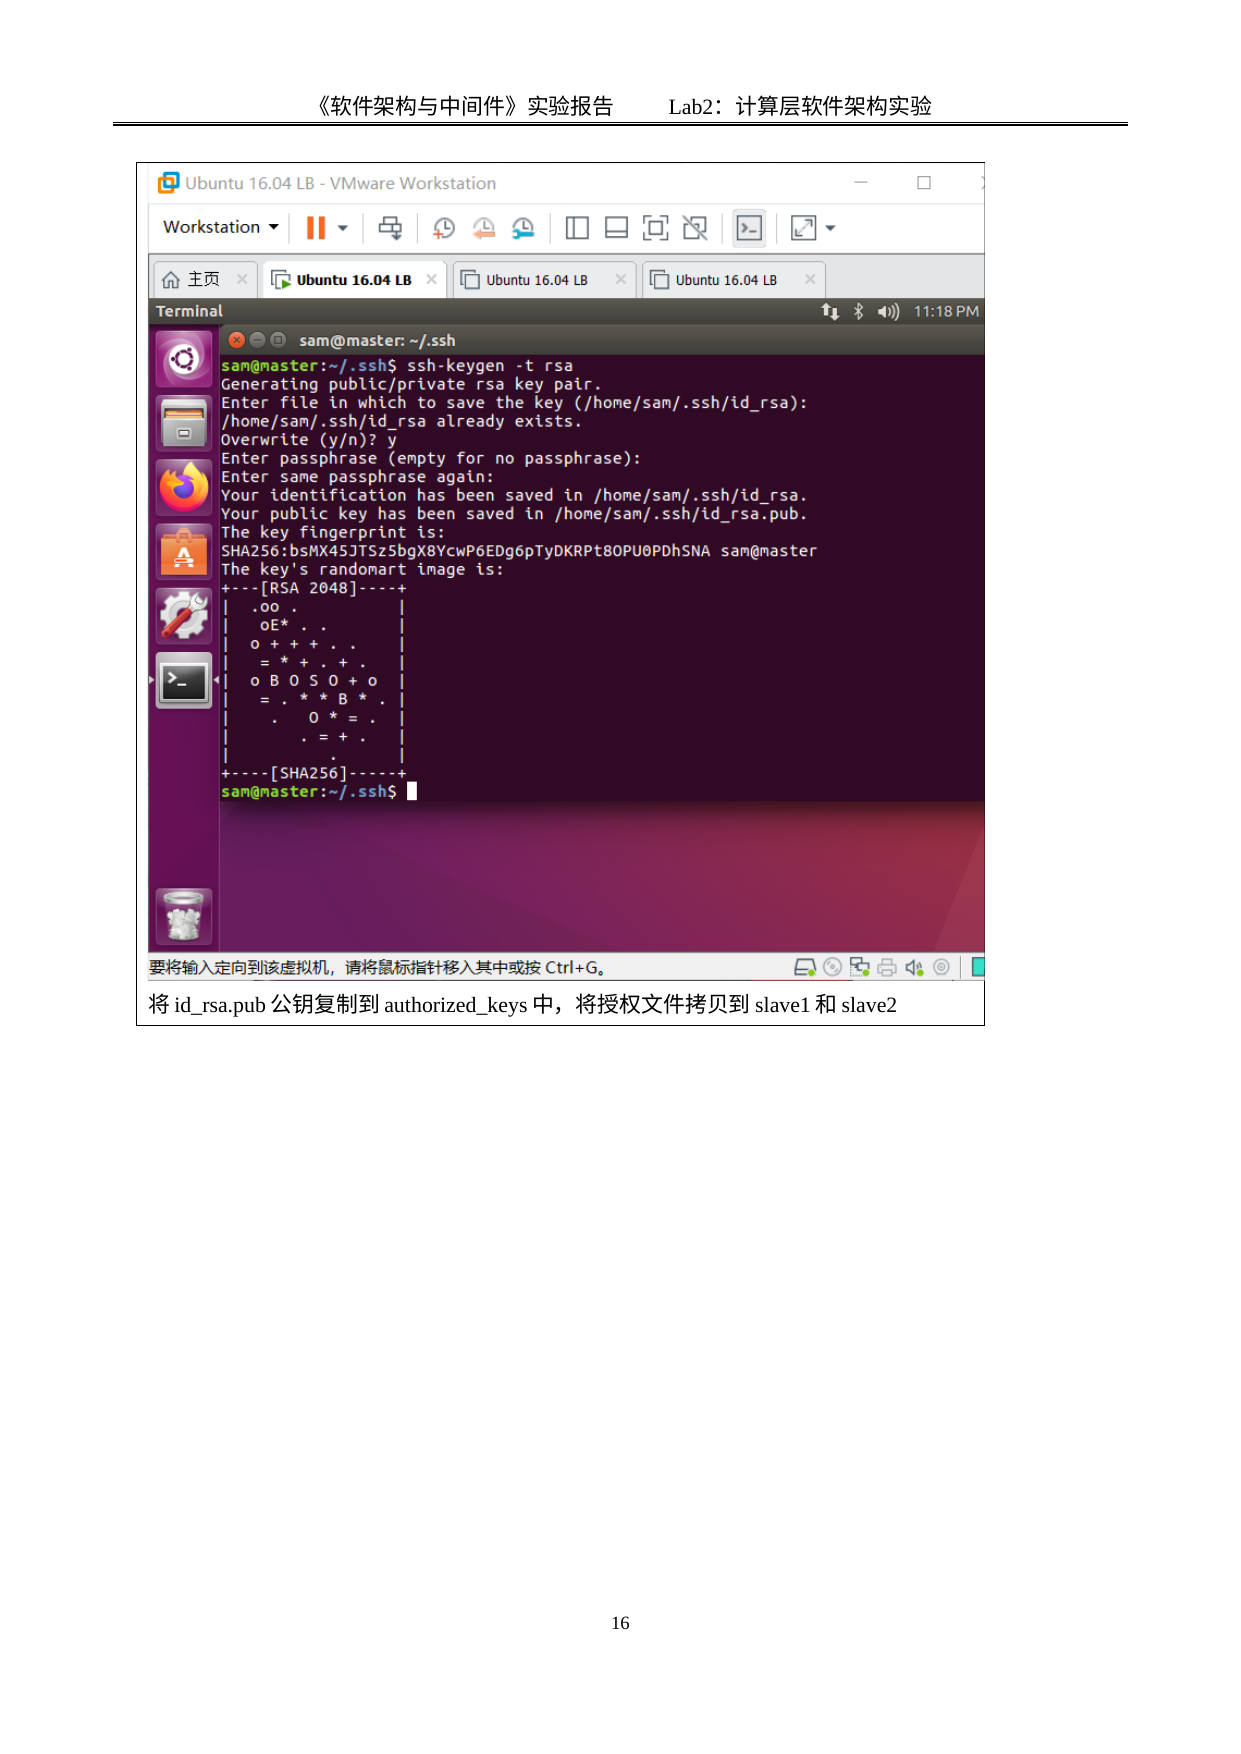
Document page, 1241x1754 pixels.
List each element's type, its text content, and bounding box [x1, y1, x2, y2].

table_cell nginx集群负载均衡实验 请给出搭建单虚拟机nginx的关键过程，并修改nginx主机的首页内容从英文变为中文。 安装Nginx sudo apt-get update sudo apt-get install nginx 查看版本，安装成功 Nginx -v 修改主机host文件，配置域名 2）请详析配置文件中涉及的upstream、location和server块。 如上图，master结点，server模块，listen设置监听接口，server_name设置本机ip地址， Location模块设置配置proxy_pass代理转发时的路径node,下面为存放代理的请求头相关参数，upstream模块，ip_hash设置负载均衡算法，同时设置两个后端服务器的ip地址。 上图为slaver结点，同理，server模块listen设置监听接口，server_name设置本节点ip地址，location模块，root方式设置资源路径。 3）请描述所搭建的虚拟集群环境，验证虚拟集群可以互相访问。 分别在两个slaver node文件夹中放入不同的index.html文件，然后通过访问master结点ip，通过负载均衡可以进行访问其他节点的页面 4）配置集群的负载均衡系统，给出关键过程，验证负载均衡系统是否工作。 如图，默认为weight=2，即轮询算法，在浏览器中输入192.168.174.129，根据轮询算法，负载均衡系统将会均匀分配到192.168.174.130和192.168.174.131两个后端服务器当中 5）配置并验证使用不同集群负载均衡算法（至少三种），给出过程、观测的情况，给出自己对负载均衡算法的理解和认识。 算法1：轮询 轮询是默认的方式，每个请求按时间顺序逐一分配到不同的后端服务器上。如果后台服务器上某一台宕机了，它可以自动剔除。 特点为权重相同，结果如下，其中分配访问两个服务器的次数基本相同。 算法2：加权轮询 指定轮询的几率，wight和访问比率成正比，用于后台服务器性能不均匀的情况。 这里我设置权重差别比较大，效果也很明显，访问两个服务器的次数有着明显差异。Wight越高，访问比率越高。 算法3：ip_hash 根据每个请求的ip的hash结果分配，因此每个固定ip能访问到同一个后端服务器，可以解决session问题。设置之后，基本访问的是固定一个服务器。 算法4：fair 按照后端服务器的相应时间来分配请求，时间短的优先分配。根据该算法进行配置，效果为基本固定访问同一个后端服务器。 6） 应用负载均衡技术改造遗留的“进销存”系统，赋予支持海量用户的在线高并发请求的能力，请给出设计细节并分析负载均衡前后的区别。 首先将进销存系统打包成jar包，然后通过共享文件夹，传入到master结点中，之后使用java -jar app.jar方法，进行测试localhost:8081页面是否可以打开 然后修改master结点的配置文件，slaver结点端口改为8081 在其他两个节点启动jar包 然后访问master 的ip，进行负载均衡 接下来进行压力测试 压力测试使用apache bench进行压力测试 命令行为ab -c 10 -n 100 + 测试url 意思为模拟10个用户共发送1000个请求 详细测试数据如下： 服务器软件:nginx / 1.10.3 服务器主机名:192.168.174.129 服务器端口:80 文件路径:/ # /登录? = % 2 findex重定向 文档长度:800字节 并发级别:10 测试时间:1.325秒 完成要求:100 失败的请求:0 Non-2xx反应:100 传输总量:98600字节 传输的HTML: 80000字节 每秒请求数:75.44[#/秒](平均) 每次请求所需时间:132.550 [ms](平均值) 每个请求的时间:13.255 [ms](所有并发请求的平均时间) 传输速率:72.64 [Kbytes/sec]接收 连接次数(Miss) 最小均值[+/-sd]中值最大值 连接:0 0 0.2 0 1 处理:1 111 165.0 23 821 等待:1 111 165.0 23 821 总数:1 111 165.1 23 821 在一定时间内处理的申请的百分比(毫秒) 50% 23 66% 114 75% 172 80% 255 90% 325 95% 350 98% 760 99% 821 100% 821(最长请求) 下面是截图 为比较负载均衡的效果，测试不进行负载均衡的情况下的数据 控制变量同样为10个用户共发送1000个请求 测试数据如下： 服务器软件: 服务器主机名:localhost 服务器端口:8081 文件路径:/ # / 文档长度:800字节 并发级别:10 测试时间:2.528秒 完成要求:100 失败的请求:0 Non-2xx反应:100 传输总量:95500字节 传输的HTML: 80000字节 每秒请求数:39.55[#/秒](平均) 每次请求所需时间:252.833 [ms](平均值) 每个请求的时间:25.283 [ms](所有并发请求的平均时间) 传输速率:36.89 [Kbytes/sec]接收 连接次数(Miss) 最小均值[+/-sd]中值最大值 连接:0 1 4.9 0 35 处理:0 247 603.4 15 2195 等待:0 222 602.2 6 2147 总计:0 248 605.5 15 2195 在一定时间内处理的申请的百分比(毫秒) 50% 15 66% 54 75% 87 80% 145 90% 2014 95% 2015 98% 2051 99% 2195 100% 2195(最长请求) 下面为截图 根据对比测试数据可以发现，使用负载均衡，测试时间，请求时间明显缩短！ 7）迁移到真实集群环境重做负载均衡实验(选做)。请给出实验过程中需要注意的问题，比较并分析虚拟集群和真实集群下的异同。 hadoop分布式计算实验 1）配置集群环境，设置主节点主机名为manager，从节点主机名为workerX(X为数字编号)，给出主要过程；同时给出配置SSH免密登录的关键步骤。 修改hostname和hosts 生成rsa公钥私钥 将id_rsa.pub公钥复制到authorized_keys中，将授权文件拷贝到slave1和slave2 2）请配置hadoop集群计算环境，要求数据块副本数为3。给出主要过程，并验证正确性。 格式化 出现master: mkdir: 无法创建目录"/sam/hadoop-3.1.2/logs": 权限不够 使用 sudo chown -R 你自己电脑的用户名 "/sam/hadoop-3.1.2/logs 命令行 集群搭建完毕 3）请使用hadoop集群环境计算英文版Stray Birds正文中每个单词出现的次数。 上传文件 hadoop fs -put StrayBirds.txt hdfs://192.168.174.129:9000/Birds hadoop jar ./share/hadoop/mapreduce/hadoop-mapreduce-examples-3.1.2.jar wordcount hdfs://192.168.174.129:9000/Birds hdfs://192.168.174.129:9000/BirdResult 登录9870端口 下载结果 4）请使用hadoop集群环境计算遗留的“进销存”系统中海量用户的log日志中的访问统计。请模拟输入数据，从1万个用户共100万次操作记录中计算每个用户的访问次数。 用户的log日志 结果，第一列为用户id，第二列为访问次数 activeMQ异步消息推送实验 1）安装并配置ActiveMQ 5.15.9，验证正确性。 2）请先创建名为asm和se的主题，然后面向这些主题，给出发送端和接收端的交互流程，最后编写流程对应的代码。 3）请完成如下要求：如果发送的消息是object，该如何处理；如何保证消息处理成功之后，会发送消息确认。 4）请比较实验1自主开发的消息中间件与ActiveMQ的异同，重点给出如何改进自己程序的不足。 [137, 163, 984, 1025]
picture [147, 163, 985, 981]
